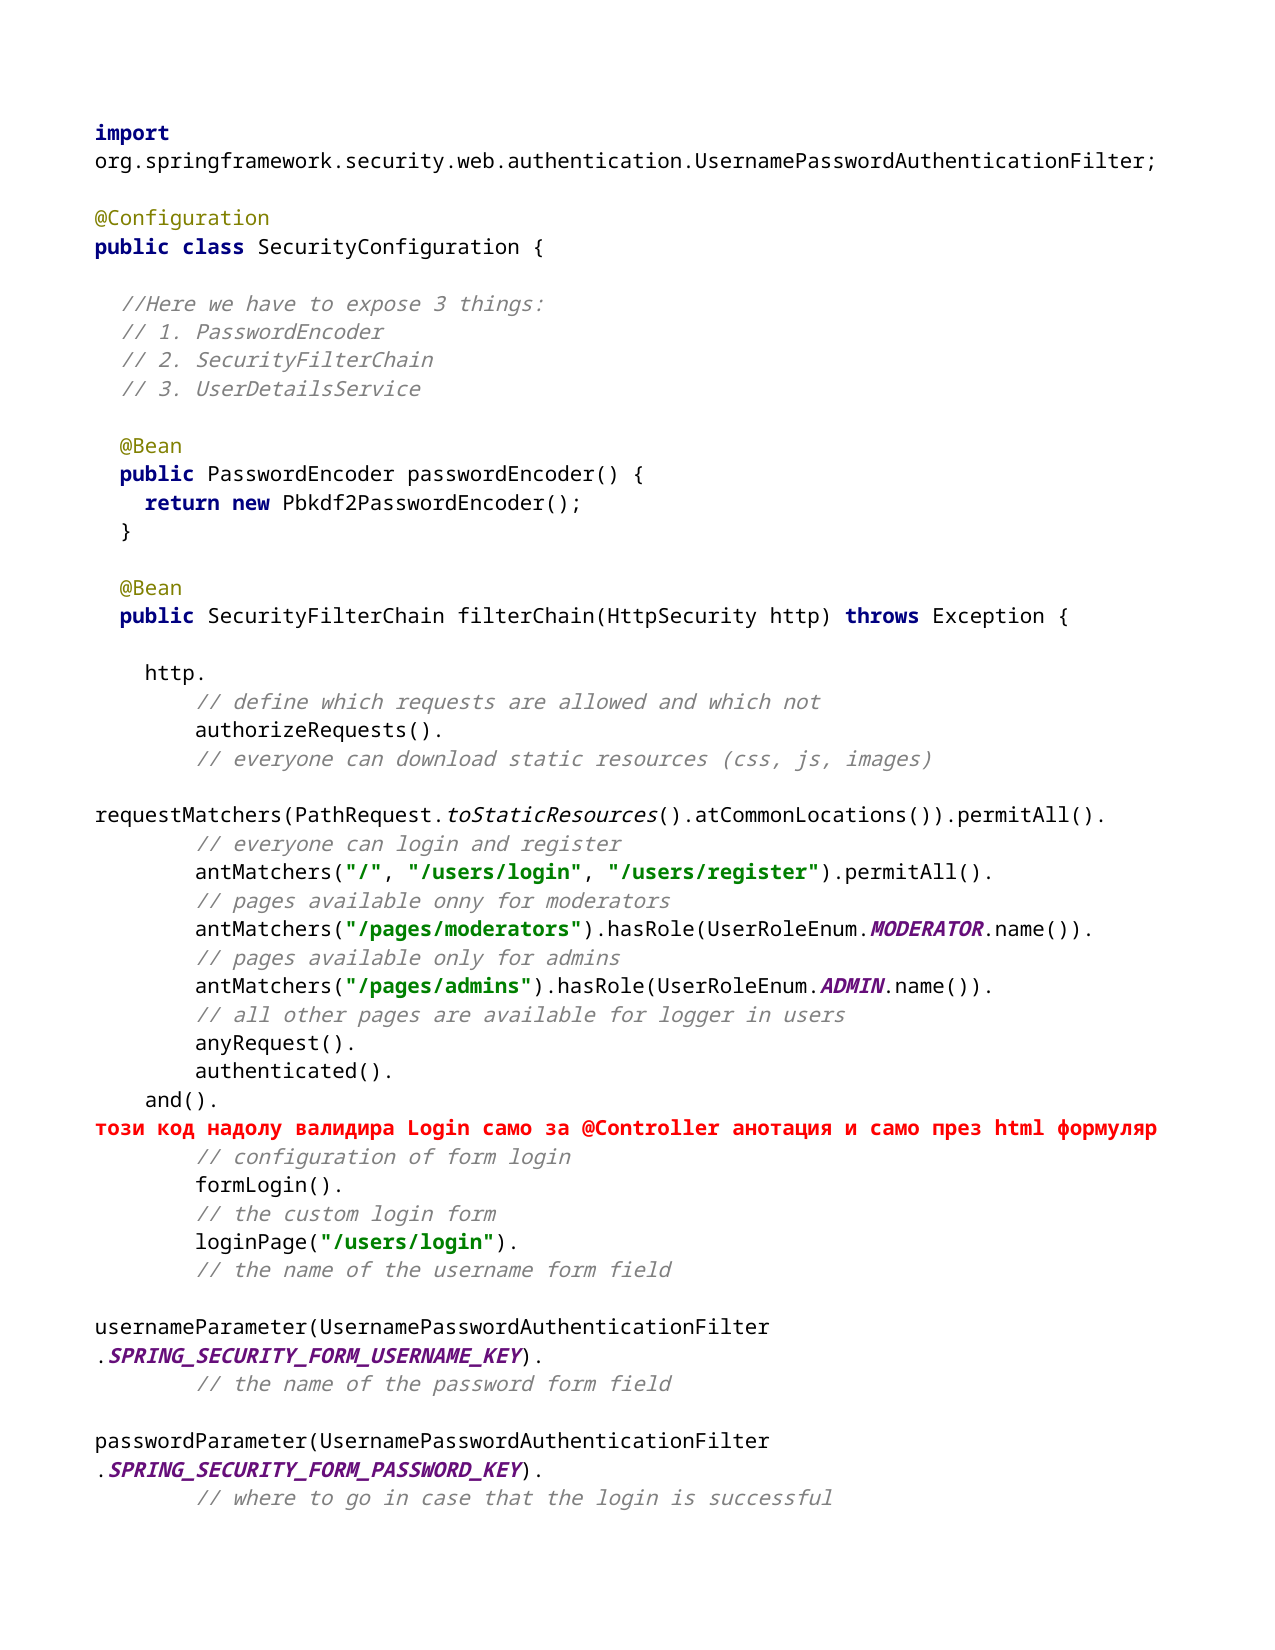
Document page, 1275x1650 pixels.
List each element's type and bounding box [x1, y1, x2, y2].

text [94, 1113, 1198, 1512]
text [94, 118, 1198, 1113]
